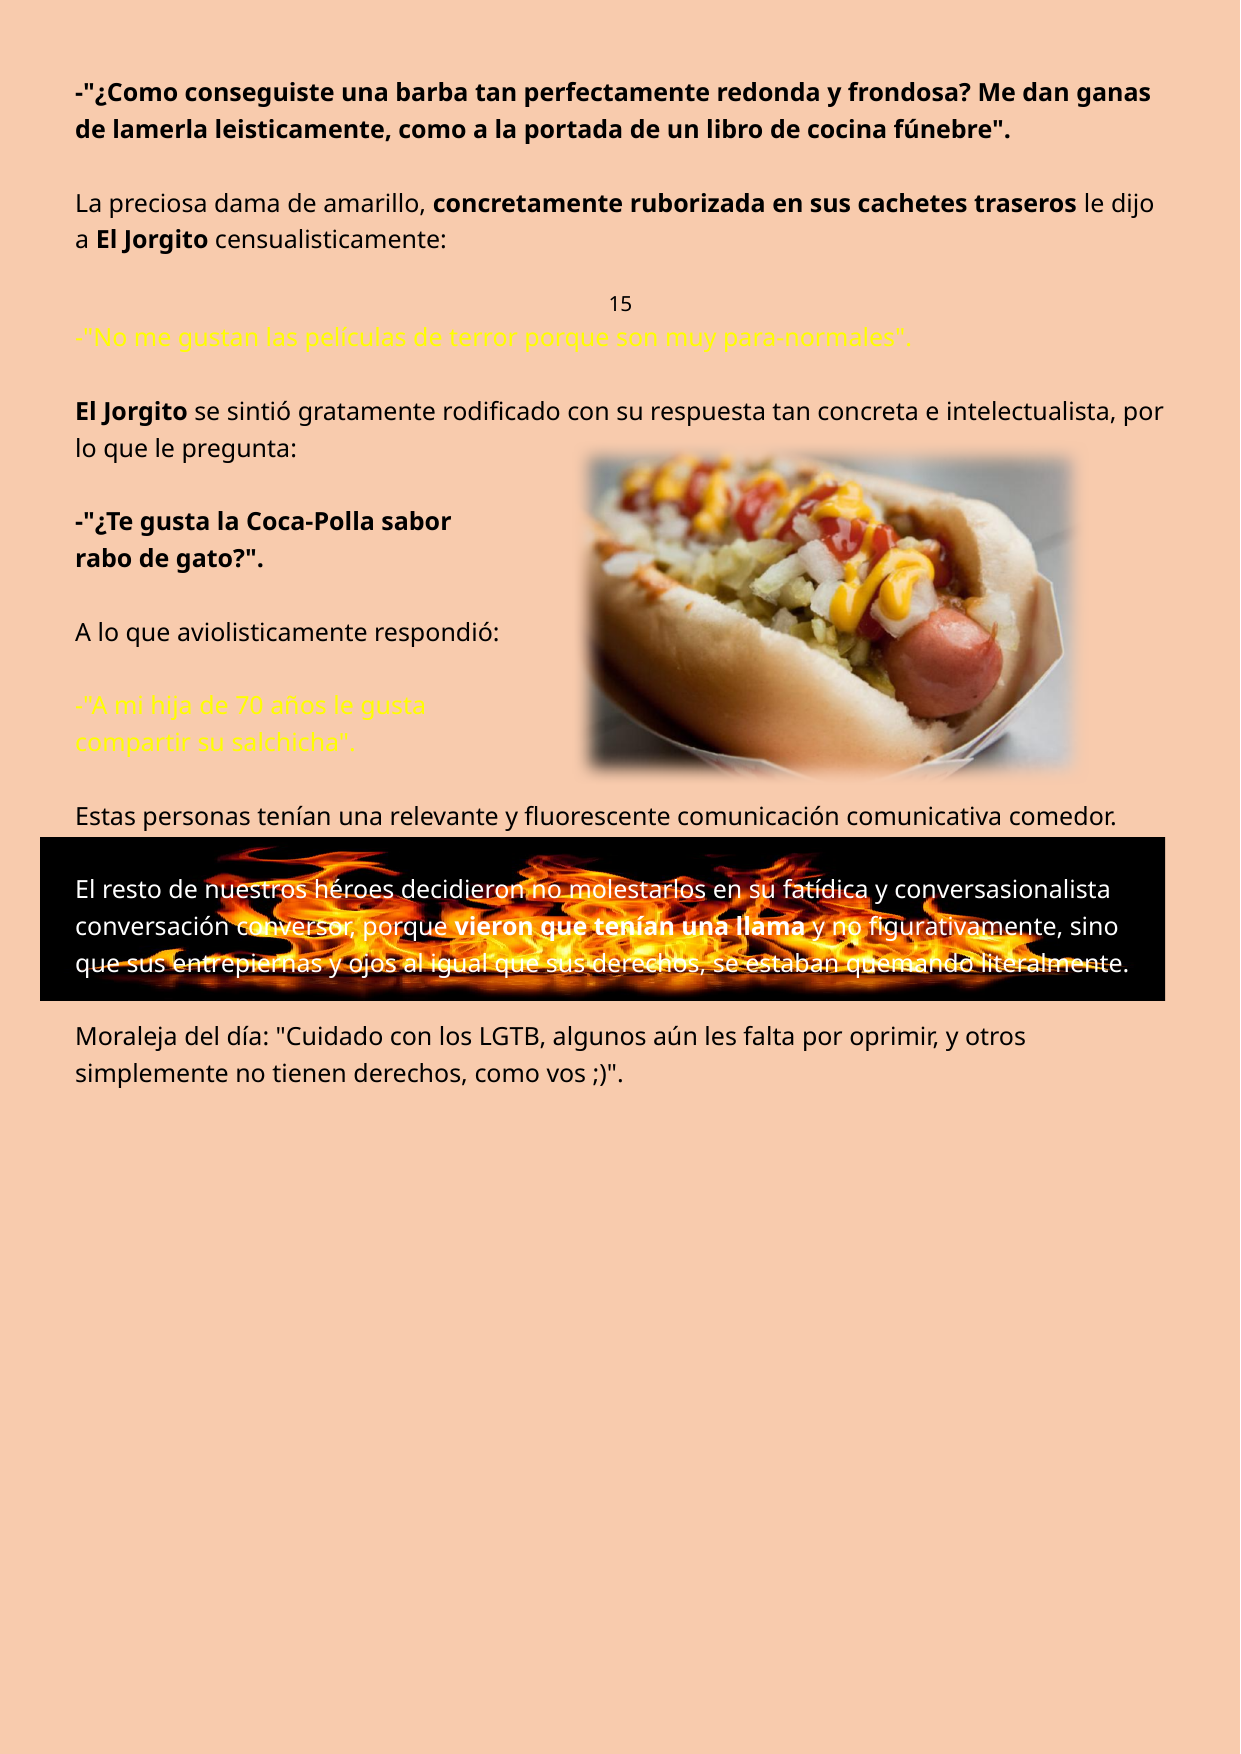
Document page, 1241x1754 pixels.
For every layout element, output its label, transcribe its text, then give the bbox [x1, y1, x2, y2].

text El Jorgito se sintió gratamente rodificado con su respuesta tan concreta e intelectualista, por lo que le pregunta: [75, 394, 1165, 464]
text rabo de gato?". [75, 541, 1165, 575]
text -"¿Como conseguiste una barba tan perfectamente redonda y frondosa? Me dan ganas de lamerla leisticamente, como a la portada de un libro de cocina fúnebre". [75, 75, 1165, 146]
picture [40, 837, 1166, 1001]
text Estas personas tenían una relevante y fluorescente comunicación comunicativa comedor. [75, 798, 1165, 832]
text A lo que aviolisticamente respondió: [75, 614, 1165, 648]
text El resto de nuestros héroes decidieron no molestarlos en su fatídica y conversasionalista conversación conversor, porque vieron que tenían una llama y no figurativamente, sino que sus entrepiernas y ojos al igual que sus derechos, se estaban quemando literalmente. [75, 872, 1165, 979]
text La preciosa dama de amarillo, concretamente ruborizada en sus cachetes traseros le dijo a El Jorgito censualisticamente: [75, 185, 1165, 256]
text -"A mi hija de 70 años le gusta [75, 688, 1165, 722]
text -"No me gustan las películas de terror porque son muy para-normales". [75, 320, 1165, 354]
text 15 [75, 289, 1165, 318]
picture [601, 469, 1060, 504]
text compartir su salchicha". [75, 724, 1165, 759]
text Moraleja del día: "Cuidado con los LGTB, algunos aún les falta por oprimir, y otros simplemente no tienen derechos, como vos ;)". [75, 1019, 1165, 1089]
picture [601, 648, 1060, 688]
picture [601, 575, 1060, 614]
text -"¿Te gusta la Coca-Polla sabor [75, 504, 1165, 538]
